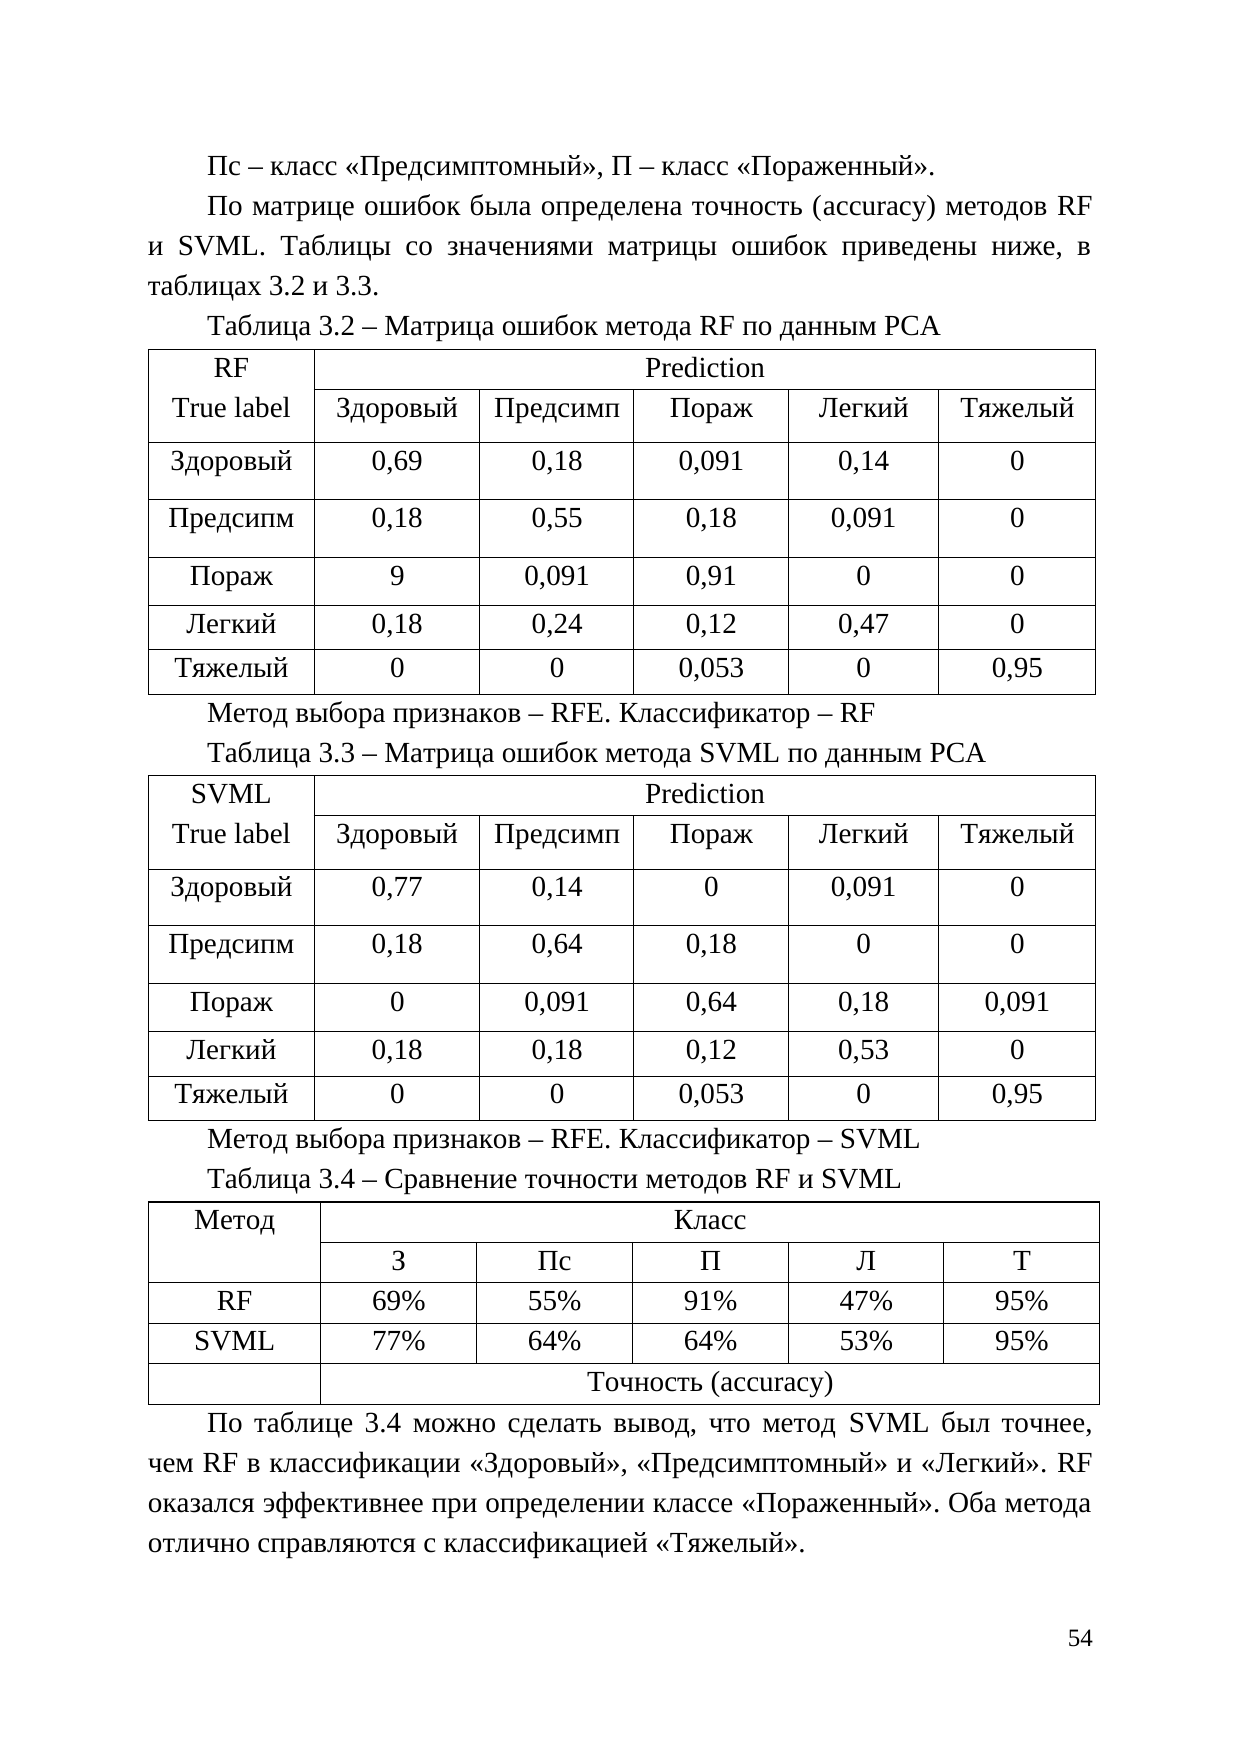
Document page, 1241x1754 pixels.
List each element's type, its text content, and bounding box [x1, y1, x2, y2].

table_cell RF [149, 1283, 320, 1322]
table_cell 0,12 [634, 1032, 788, 1076]
table_header Prediction [315, 350, 1095, 389]
table_cell Точность (accuracy) [321, 1364, 1099, 1404]
table_cell 0,69 [315, 443, 479, 499]
table_cell 0,64 [634, 984, 788, 1031]
table_cell 0 [939, 870, 1095, 925]
table_cell 69% [321, 1283, 476, 1322]
table_cell Пораж [149, 984, 314, 1031]
table_cell З [321, 1243, 476, 1282]
text Таблица 3.3 – Матрица ошибок метода SVML по данным PCA [148, 735, 1092, 768]
table_cell [149, 1364, 320, 1404]
table_cell 0,091 [789, 500, 938, 557]
table_cell 0,053 [634, 1077, 788, 1120]
table_cell SVML [149, 1324, 320, 1363]
table_cell 0,47 [789, 606, 938, 649]
table_cell 95% [944, 1283, 1099, 1322]
table_cell 91% [633, 1283, 788, 1322]
table_cell Т [944, 1243, 1099, 1282]
table_cell 0,14 [480, 870, 633, 925]
text Таблица 3.4 – Сравнение точности методов RF и SVML [148, 1161, 1092, 1195]
table_cell 0,95 [939, 1077, 1095, 1120]
table_cell 0 [939, 1032, 1095, 1076]
table_cell 0,18 [634, 926, 788, 983]
table_cell 0,91 [634, 558, 788, 605]
table_cell 53% [789, 1324, 943, 1363]
table_cell 0 [939, 606, 1095, 649]
table_cell Здоровый [315, 816, 479, 868]
table_cell 0,12 [634, 606, 788, 649]
table_cell 0,18 [315, 1032, 479, 1076]
table_cell Легкий [149, 1032, 314, 1076]
table_cell 0 [939, 558, 1095, 605]
table_cell 0,24 [480, 606, 633, 649]
table_cell Легкий [789, 390, 938, 442]
table_cell Легкий [149, 606, 314, 649]
table_header Prediction [315, 776, 1095, 815]
table_cell 0 [480, 650, 633, 694]
table_cell Пораж [634, 816, 788, 868]
table_cell Л [789, 1243, 943, 1282]
table_header SVML True label [149, 776, 314, 868]
table_cell 0 [315, 1077, 479, 1120]
table_cell 0 [939, 500, 1095, 557]
table_cell 0,053 [634, 650, 788, 694]
table_cell 0 [939, 926, 1095, 983]
table_cell 0,18 [315, 926, 479, 983]
table_cell 0 [480, 1077, 633, 1120]
text Пс – класс «Предсимптомный», П – класс «Пораженный». [148, 148, 1092, 181]
table_cell 0 [789, 558, 938, 605]
table_cell 64% [633, 1324, 788, 1363]
table_cell 0,18 [480, 1032, 633, 1076]
table_cell Здоровый [149, 443, 314, 499]
table_cell Пс [477, 1243, 632, 1282]
table_cell Предсипм [149, 926, 314, 983]
table_cell 0 [939, 443, 1095, 499]
table_cell 0 [634, 870, 788, 925]
table_cell 0,18 [634, 500, 788, 557]
table_cell Здоровый [315, 390, 479, 442]
table_header RF True label [149, 350, 314, 442]
text Метод выбора признаков – RFE. Классификатор – RF [148, 695, 1092, 728]
table_cell Тяжелый [149, 650, 314, 694]
table_cell 0,091 [939, 984, 1095, 1031]
table_cell Тяжелый [939, 816, 1095, 868]
table_cell Предсимп [480, 390, 633, 442]
table_cell 0,18 [315, 606, 479, 649]
table_cell 47% [789, 1283, 943, 1322]
text По матрице ошибок была определена точность (accuracy) методов RF и SVML. Таблицы со значениями матрицы ошибок приведены ниже, в таблицах 3.2 и 3.3. [148, 188, 1092, 302]
table_cell Здоровый [149, 870, 314, 925]
table_cell 0 [789, 650, 938, 694]
table_cell 0,14 [789, 443, 938, 499]
table_cell 0,091 [789, 870, 938, 925]
table_cell П [633, 1243, 788, 1282]
table_cell 0,55 [480, 500, 633, 557]
table_cell 0,64 [480, 926, 633, 983]
table_cell 0,95 [939, 650, 1095, 694]
table_cell 0,77 [315, 870, 479, 925]
table_cell 0,18 [789, 984, 938, 1031]
text Метод выбора признаков – RFE. Классификатор – SVML [148, 1121, 1092, 1154]
table_cell Пораж [149, 558, 314, 605]
table_cell 64% [477, 1324, 632, 1363]
table_cell 0 [789, 1077, 938, 1120]
table_cell 0,091 [480, 984, 633, 1031]
table_cell 0 [789, 926, 938, 983]
table_cell 0,091 [634, 443, 788, 499]
table_header Класс [321, 1203, 1099, 1242]
table_cell 77% [321, 1324, 476, 1363]
text Таблица 3.2 – Матрица ошибок метода RF по данным PCA [148, 308, 1092, 342]
table_cell Тяжелый [149, 1077, 314, 1120]
table_cell 9 [315, 558, 479, 605]
table_cell 0,18 [480, 443, 633, 499]
table_cell 95% [944, 1324, 1099, 1363]
table_cell Легкий [789, 816, 938, 868]
table_cell 0,091 [480, 558, 633, 605]
text По таблице 3.4 можно сделать вывод, что метод SVML был точнее, чем RF в классификации «Здоровый», «Предсимптомный» и «Легкий». RF оказался эффективнее при определении классе «Пораженный». Оба метода отлично справляются с классификацией «Тяжелый». [148, 1405, 1092, 1559]
table_cell 0 [315, 650, 479, 694]
table_cell 55% [477, 1283, 632, 1322]
table_header Метод [149, 1203, 320, 1282]
table_cell Предсипм [149, 500, 314, 557]
table_cell Пораж [634, 390, 788, 442]
table_cell 0,18 [315, 500, 479, 557]
table_cell 0,53 [789, 1032, 938, 1076]
table_cell 0 [315, 984, 479, 1031]
table_cell Тяжелый [939, 390, 1095, 442]
table_cell Предсимп [480, 816, 633, 868]
